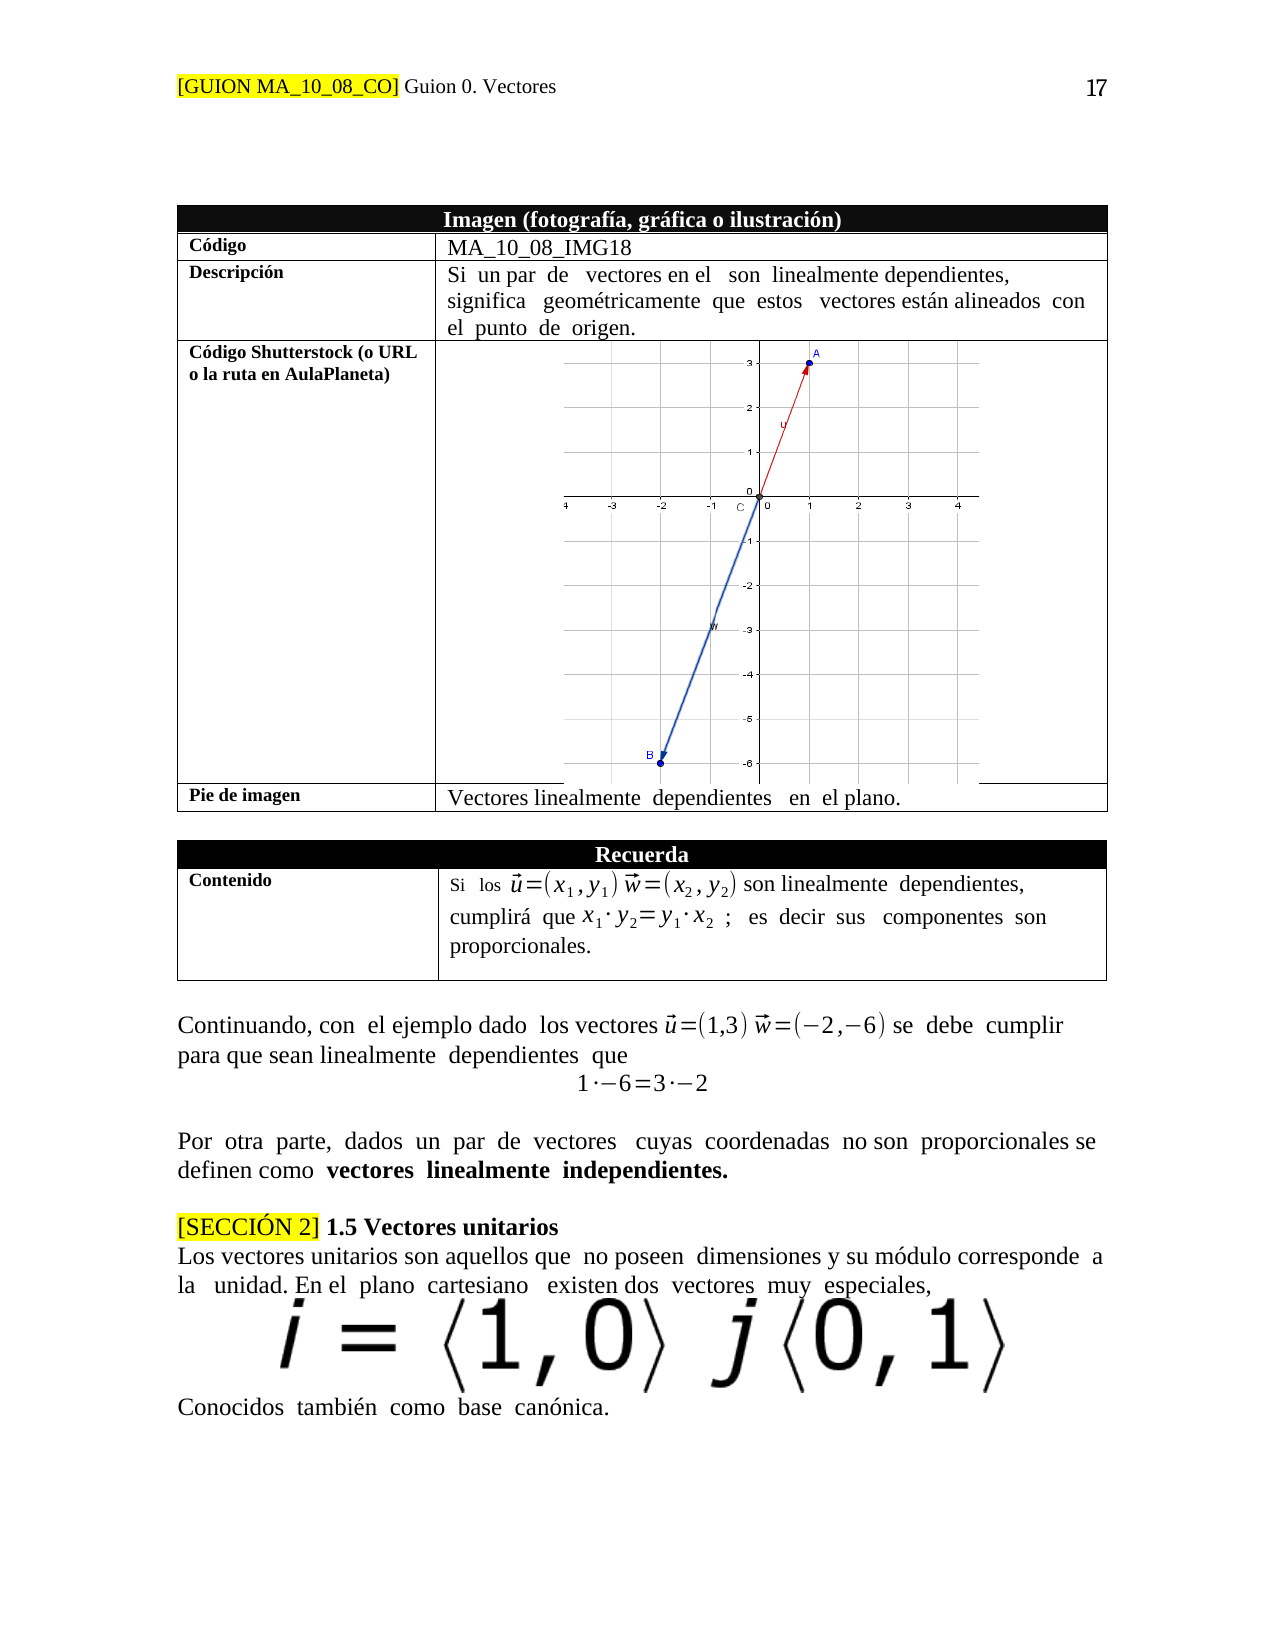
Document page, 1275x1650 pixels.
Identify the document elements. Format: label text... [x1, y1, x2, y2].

text [SECCIÓN 2] 1.5 Vectores unitarios [177, 1212, 1107, 1241]
table_cell Descripción [178, 261, 435, 340]
picture [280, 1298, 1005, 1393]
table_cell MA_10_08_IMG18 [436, 234, 1107, 260]
table_cell Si los son linealmente dependientes, cumplirá que ; es decir sus componentes son proporcionales. [439, 869, 1106, 980]
table_cell Contenido [178, 869, 438, 980]
picture [563, 341, 980, 784]
table_cell Vectores linealmente dependientes en el plano. [436, 784, 1107, 811]
text Conocidos también como base canónica. [177, 1392, 1107, 1421]
text Los vectores unitarios son aquellos que no poseen dimensiones y su módulo corresponde a la unidad. En el plano cartesiano existen dos vectores muy especiales, [177, 1241, 1107, 1299]
text Continuando, con el ejemplo dado los vectores se debe cumplir para que sean linealmente dependientes que [177, 1010, 1107, 1069]
table_cell Código [178, 234, 435, 260]
table_cell [980, 341, 1107, 783]
table_header Recuerda [178, 841, 1106, 868]
table_cell [436, 341, 563, 783]
table_cell Pie de imagen [178, 784, 435, 811]
table_cell Si un par de vectores en el son linealmente dependientes, significa geométricamente que estos vectores están alineados con el punto de origen. [436, 261, 1107, 340]
text Por otra parte, dados un par de vectores cuyas coordenadas no son proporcionales se definen como vectores linealmente independientes. [177, 1126, 1107, 1184]
table_header Imagen (fotografía, gráfica o ilustración) [178, 206, 1107, 232]
table_cell Código Shutterstock (o URL o la ruta en AulaPlaneta) [178, 341, 435, 783]
